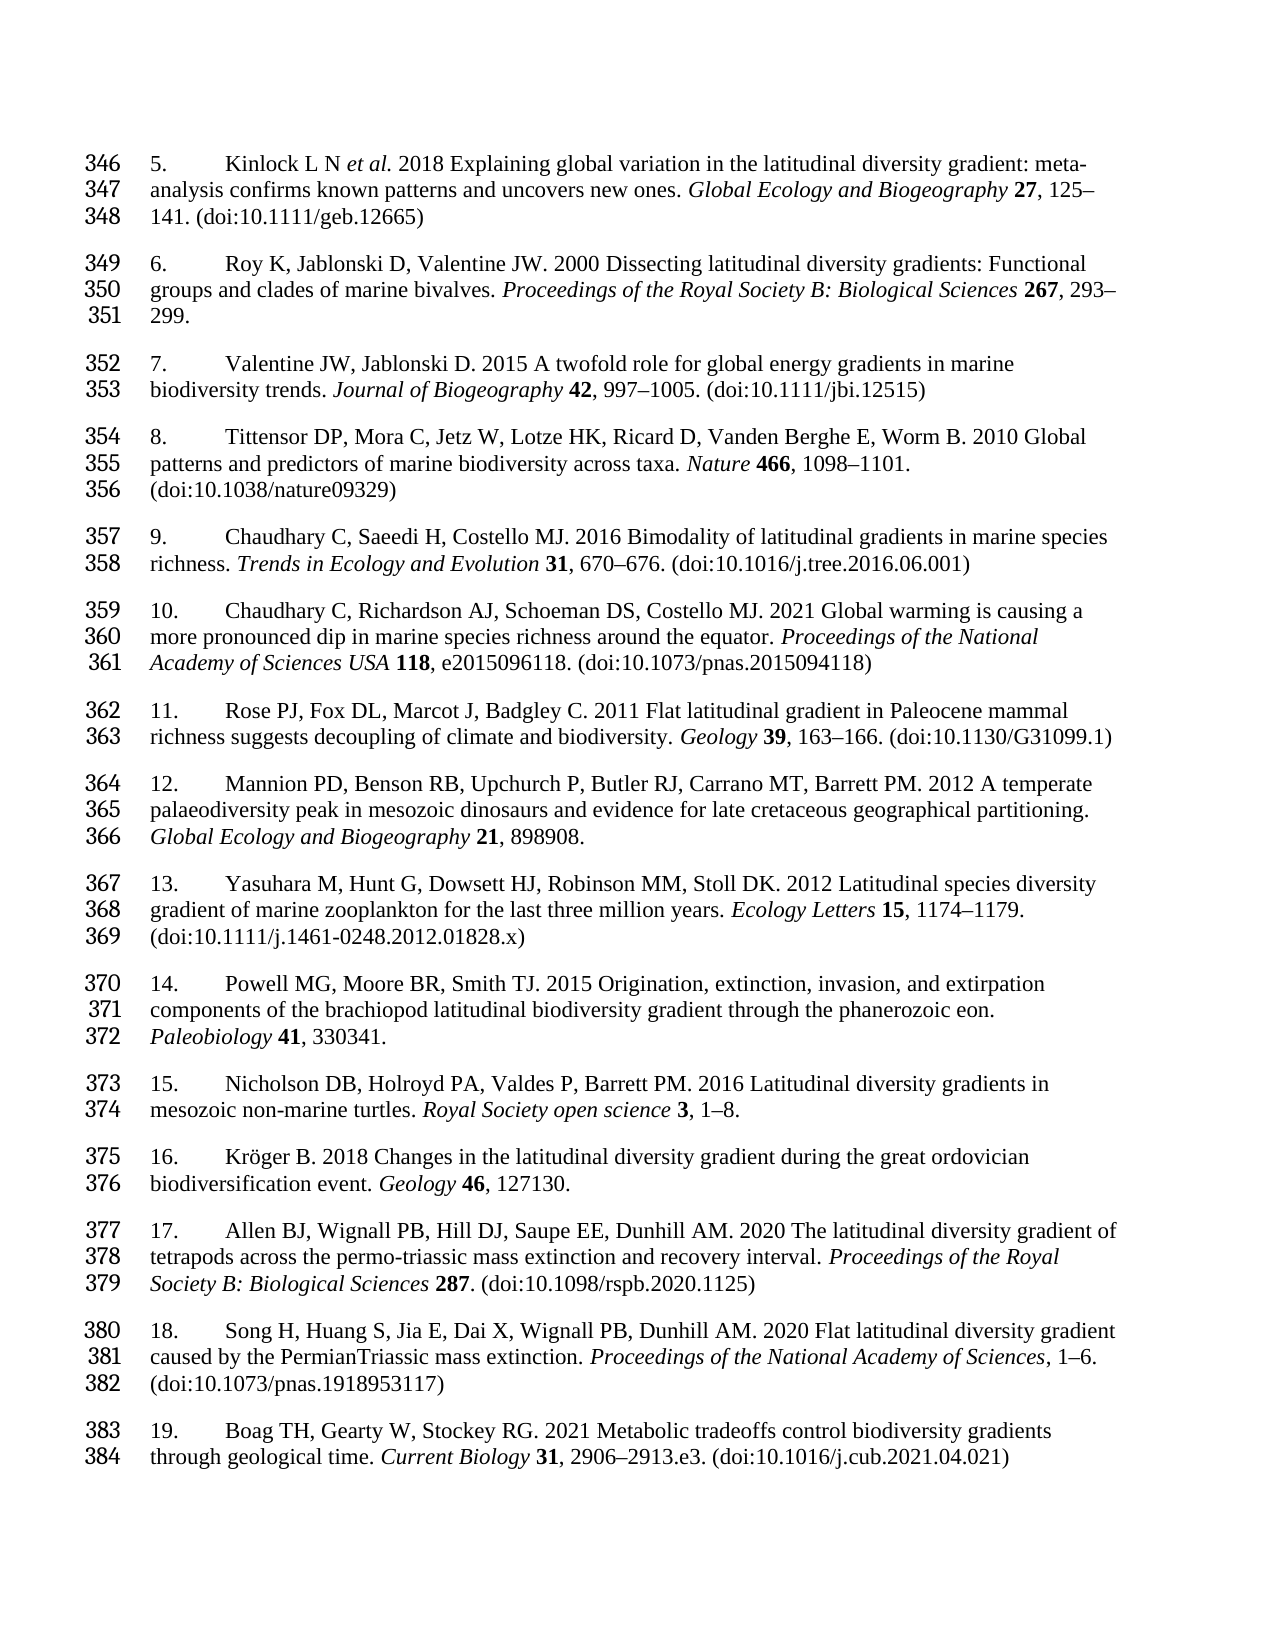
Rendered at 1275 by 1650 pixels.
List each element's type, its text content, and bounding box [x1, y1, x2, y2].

text 12. Mannion PD, Benson RB, Upchurch P, Butler RJ, Carrano MT, Barrett PM. 2012 A temperate palaeodiversity peak in mesozoic dinosaurs and evidence for late cretaceous geographical partitioning. Global Ecology and Biogeography 21, 898908. [150, 770, 1125, 849]
text 5. Kinlock L N et al. 2018 Explaining global variation in the latitudinal diversity gradient: meta-analysis confirms known patterns and uncovers new ones. Global Ecology and Biogeography 27, 125–141. (doi:10.1111/geb.12665) [150, 150, 1125, 229]
text 7. Valentine JW, Jablonski D. 2015 A twofold role for global energy gradients in marine biodiversity trends. Journal of Biogeography 42, 997–1005. (doi:10.1111/jbi.12515) [150, 350, 1125, 402]
text 6. Roy K, Jablonski D, Valentine JW. 2000 Dissecting latitudinal diversity gradients: Functional groups and clades of marine bivalves. Proceedings of the Royal Society B: Biological Sciences 267, 293–299. [150, 250, 1125, 329]
text 8. Tittensor DP, Mora C, Jetz W, Lotze HK, Ricard D, Vanden Berghe E, Worm B. 2010 Global patterns and predictors of marine biodiversity across taxa. Nature 466, 1098–1101. (doi:10.1038/nature09329) [150, 423, 1125, 502]
text 13. Yasuhara M, Hunt G, Dowsett HJ, Robinson MM, Stoll DK. 2012 Latitudinal species diversity gradient of marine zooplankton for the last three million years. Ecology Letters 15, 1174–1179. (doi:10.1111/j.1461-0248.2012.01828.x) [150, 870, 1125, 949]
text 16. Kröger B. 2018 Changes in the latitudinal diversity gradient during the great ordovician biodiversification event. Geology 46, 127130. [150, 1143, 1125, 1196]
text 10. Chaudhary C, Richardson AJ, Schoeman DS, Costello MJ. 2021 Global warming is causing a more pronounced dip in marine species richness around the equator. Proceedings of the National Academy of Sciences USA 118, e2015096118. (doi:10.1073/pnas.2015094118) [150, 597, 1125, 676]
text 19. Boag TH, Gearty W, Stockey RG. 2021 Metabolic tradeoffs control biodiversity gradients through geological time. Current Biology 31, 2906–2913.e3. (doi:10.1016/j.cub.2021.04.021) [150, 1417, 1125, 1469]
text 17. Allen BJ, Wignall PB, Hill DJ, Saupe EE, Dunhill AM. 2020 The latitudinal diversity gradient of tetrapods across the permo-triassic mass extinction and recovery interval. Proceedings of the Royal Society B: Biological Sciences 287. (doi:10.1098/rspb.2020.1125) [150, 1217, 1125, 1296]
text 9. Chaudhary C, Saeedi H, Costello MJ. 2016 Bimodality of latitudinal gradients in marine species richness. Trends in Ecology and Evolution 31, 670–676. (doi:10.1016/j.tree.2016.06.001) [150, 523, 1125, 576]
text 18. Song H, Huang S, Jia E, Dai X, Wignall PB, Dunhill AM. 2020 Flat latitudinal diversity gradient caused by the PermianTriassic mass extinction. Proceedings of the National Academy of Sciences, 1–6. (doi:10.1073/pnas.1918953117) [150, 1317, 1125, 1396]
text 11. Rose PJ, Fox DL, Marcot J, Badgley C. 2011 Flat latitudinal gradient in Paleocene mammal richness suggests decoupling of climate and biodiversity. Geology 39, 163–166. (doi:10.1130/G31099.1) [150, 697, 1125, 749]
text 14. Powell MG, Moore BR, Smith TJ. 2015 Origination, extinction, invasion, and extirpation components of the brachiopod latitudinal biodiversity gradient through the phanerozoic eon. Paleobiology 41, 330341. [150, 970, 1125, 1049]
text 15. Nicholson DB, Holroyd PA, Valdes P, Barrett PM. 2016 Latitudinal diversity gradients in mesozoic non-marine turtles. Royal Society open science 3, 1–8. [150, 1070, 1125, 1123]
